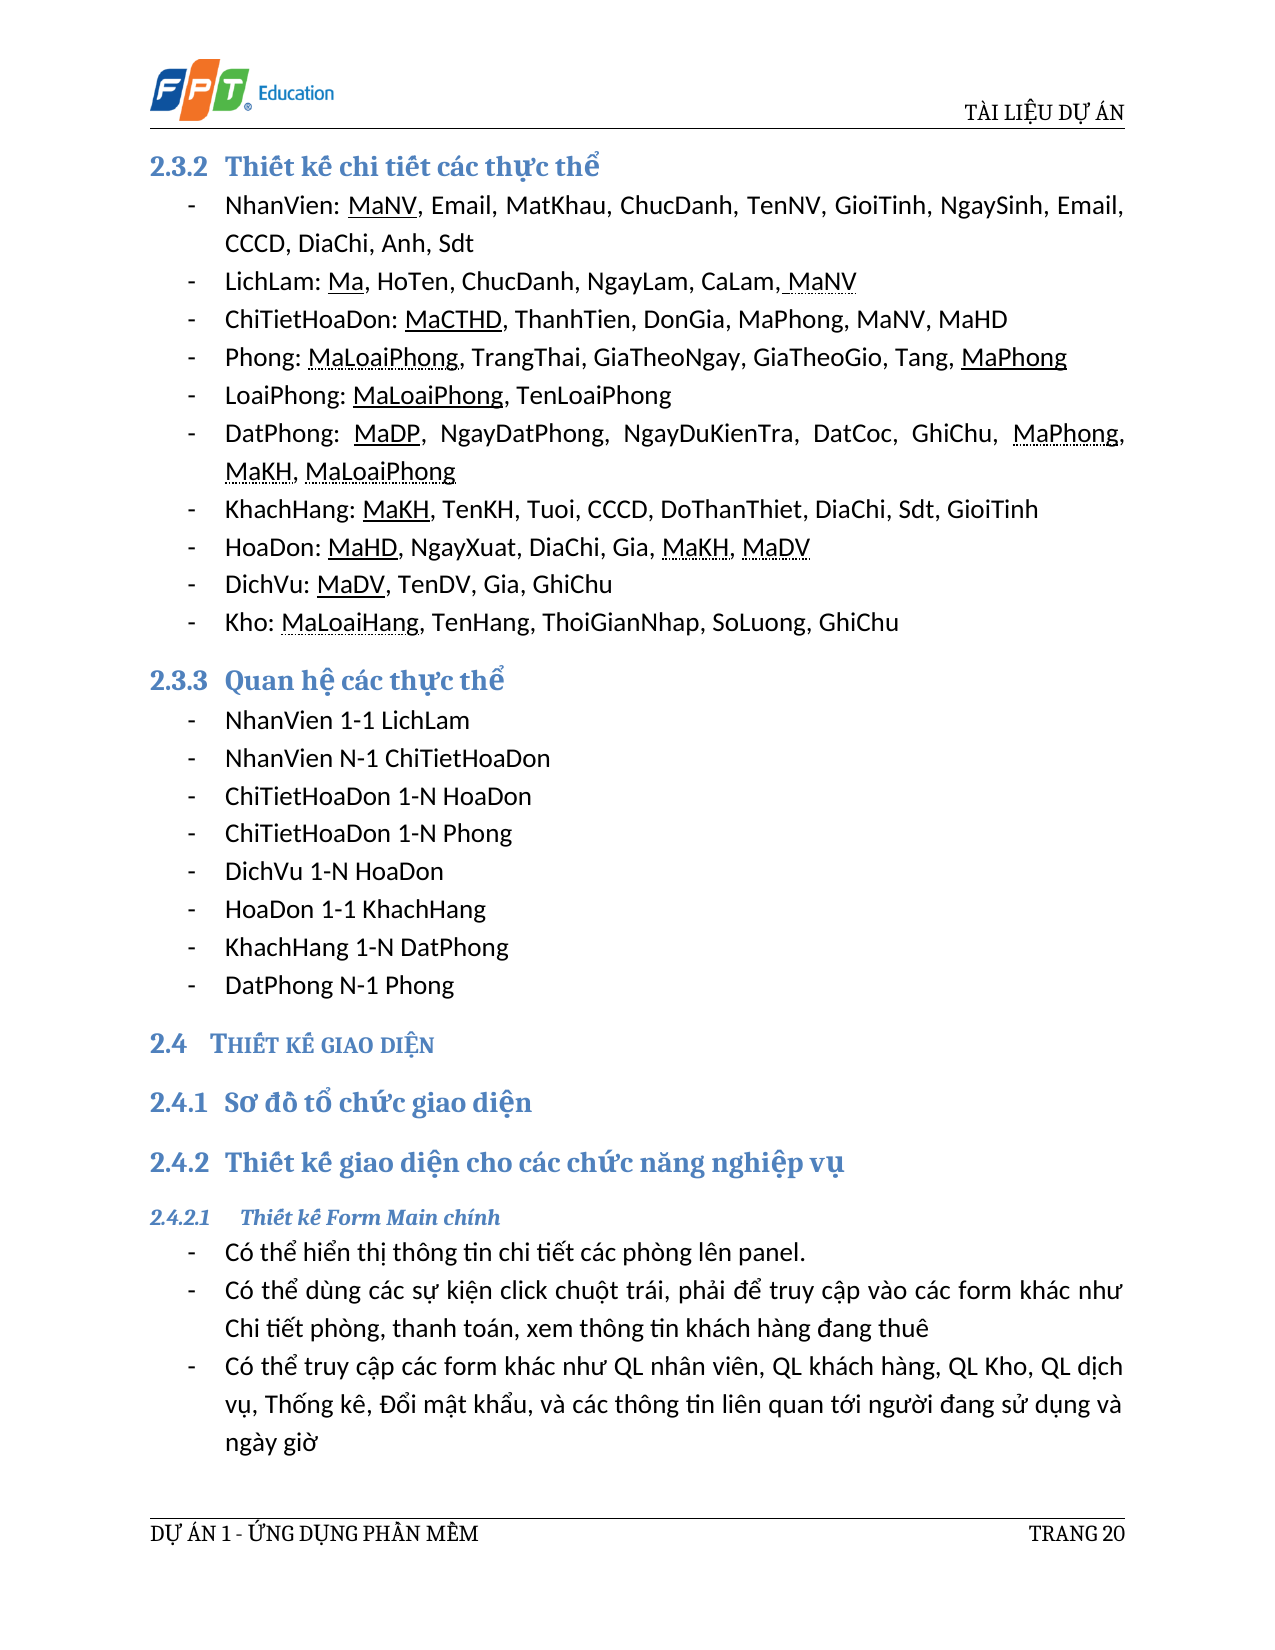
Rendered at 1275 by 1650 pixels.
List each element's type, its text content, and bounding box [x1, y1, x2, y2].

list HoaDon 1-1 KhachHang [187, 892, 1125, 926]
subtitle Quan hệ các thực thể [150, 664, 1125, 698]
list KhachHang 1-N DatPhong [187, 930, 1125, 963]
list ChiTietHoaDon 1-N HoaDon [187, 779, 1125, 812]
list ChiTietHoaDon: MaCTHD, ThanhTien, DonGia, MaPhong, MaNV, MaHD [187, 302, 1125, 335]
list HoaDon: MaHD, NgayXuat, DiaChi, Gia, MaKH, MaDV [187, 530, 1125, 563]
subtitle Thiết kế giao diện [150, 1027, 1125, 1061]
list LoaiPhong: MaLoaiPhong, TenLoaiPhong [187, 378, 1125, 411]
list DatPhong N-1 Phong [187, 968, 1125, 1001]
list Có thể hiển thị thông tin chi tiết các phòng lên panel. [187, 1235, 1125, 1268]
list NhanVien N-1 ChiTietHoaDon [187, 741, 1125, 774]
list ChiTietHoaDon 1-N Phong [187, 817, 1125, 850]
picture [150, 59, 336, 121]
list DichVu 1-N HoaDon [187, 854, 1125, 888]
list LichLam: Ma, HoTen, ChucDanh, NgayLam, CaLam, MaNV [187, 264, 1125, 297]
list Có thể dùng các sự kiện click chuột trái, phải để truy cập vào các form khác như Chi tiết phòng, thanh toán, xem thông tin khách hàng đang thuê [187, 1273, 1125, 1344]
list DichVu: MaDV, TenDV, Gia, GhiChu [187, 568, 1125, 601]
list Kho: MaLoaiHang, TenHang, ThoiGianNhap, SoLuong, GhiChu [187, 606, 1125, 639]
subtitle Sơ đồ tổ chức giao diện [150, 1086, 1125, 1120]
list Có thể truy cập các form khác như QL nhân viên, QL khách hàng, QL Kho, QL dịch vụ, Thống kê, Đổi mật khẩu, và các thông tin liên quan tới người đang sử dụng và ngày giờ [187, 1349, 1125, 1458]
subtitle Thiết kế Form Main chính [150, 1205, 1125, 1232]
list KhachHang: MaKH, TenKH, Tuoi, CCCD, DoThanThiet, DiaChi, Sdt, GioiTinh [187, 492, 1125, 525]
subtitle Thiết kế chi tiết các thực thể [150, 150, 1125, 183]
list DatPhong: MaDP, NgayDatPhong, NgayDuKienTra, DatCoc, GhiChu, MaPhong, MaKH, MaLoaiPhong [187, 416, 1125, 487]
list Phong: MaLoaiPhong, TrangThai, GiaTheoNgay, GiaTheoGio, Tang, MaPhong [187, 340, 1125, 373]
list NhanVien 1-1 LichLam [187, 703, 1125, 736]
subtitle Thiết kế giao diện cho các chức năng nghiệp vụ [150, 1146, 1125, 1179]
list NhanVien: MaNV, Email, MatKhau, ChucDanh, TenNV, GioiTinh, NgaySinh, Email, CCCD, DiaChi, Anh, Sdt [187, 188, 1125, 259]
